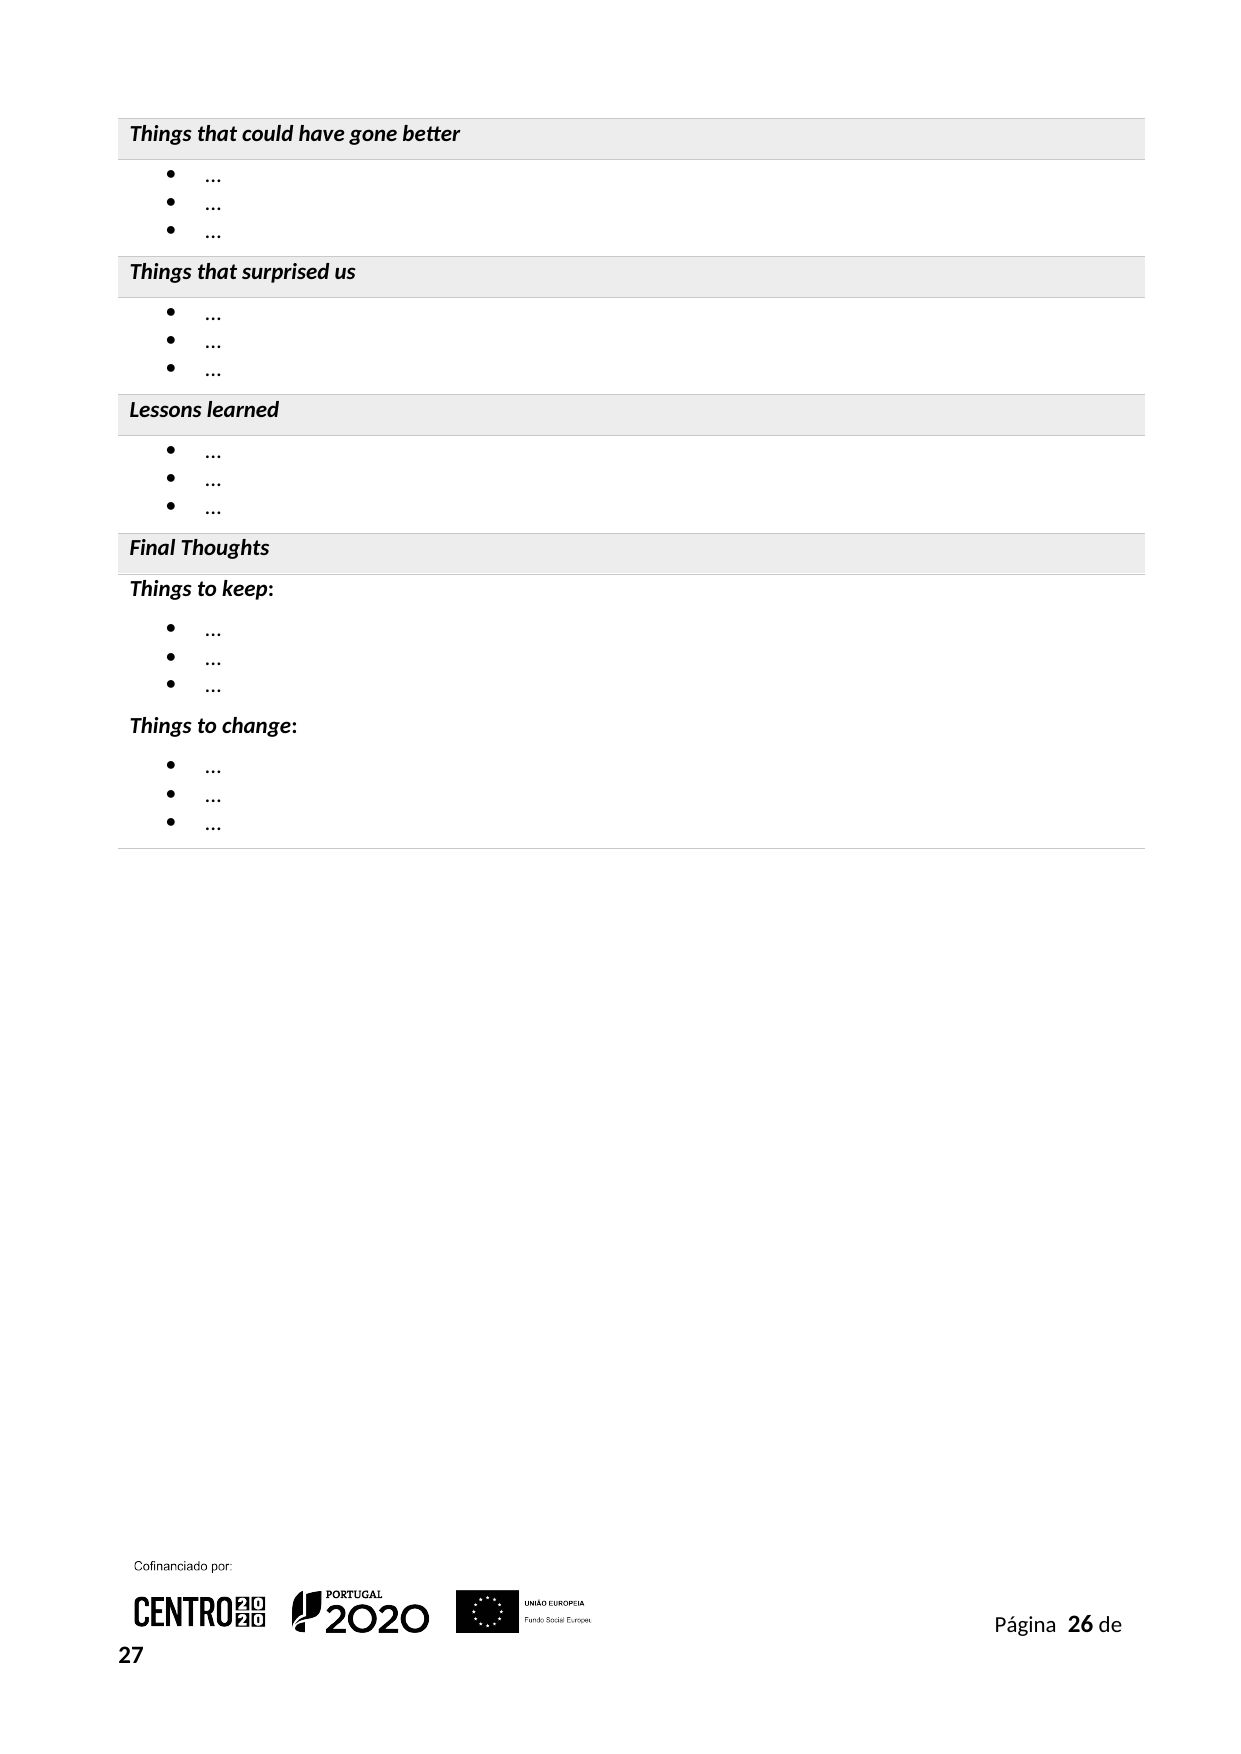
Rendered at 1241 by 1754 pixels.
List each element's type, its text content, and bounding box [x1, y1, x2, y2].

table_cell Things that surprised us [118, 257, 1145, 297]
table_cell Things to keep: ... ... ... Things to change: ... ... ... [118, 575, 1145, 848]
table_cell ... ... ... [118, 298, 1145, 394]
table_cell ... ... ... [118, 160, 1145, 256]
table_cell Things that could have gone better [118, 119, 1145, 159]
table_cell Lessons learned [118, 395, 1145, 435]
table_cell Final Thoughts [118, 534, 1145, 573]
picture [134, 1561, 592, 1633]
table_cell ... ... ... [118, 436, 1145, 532]
